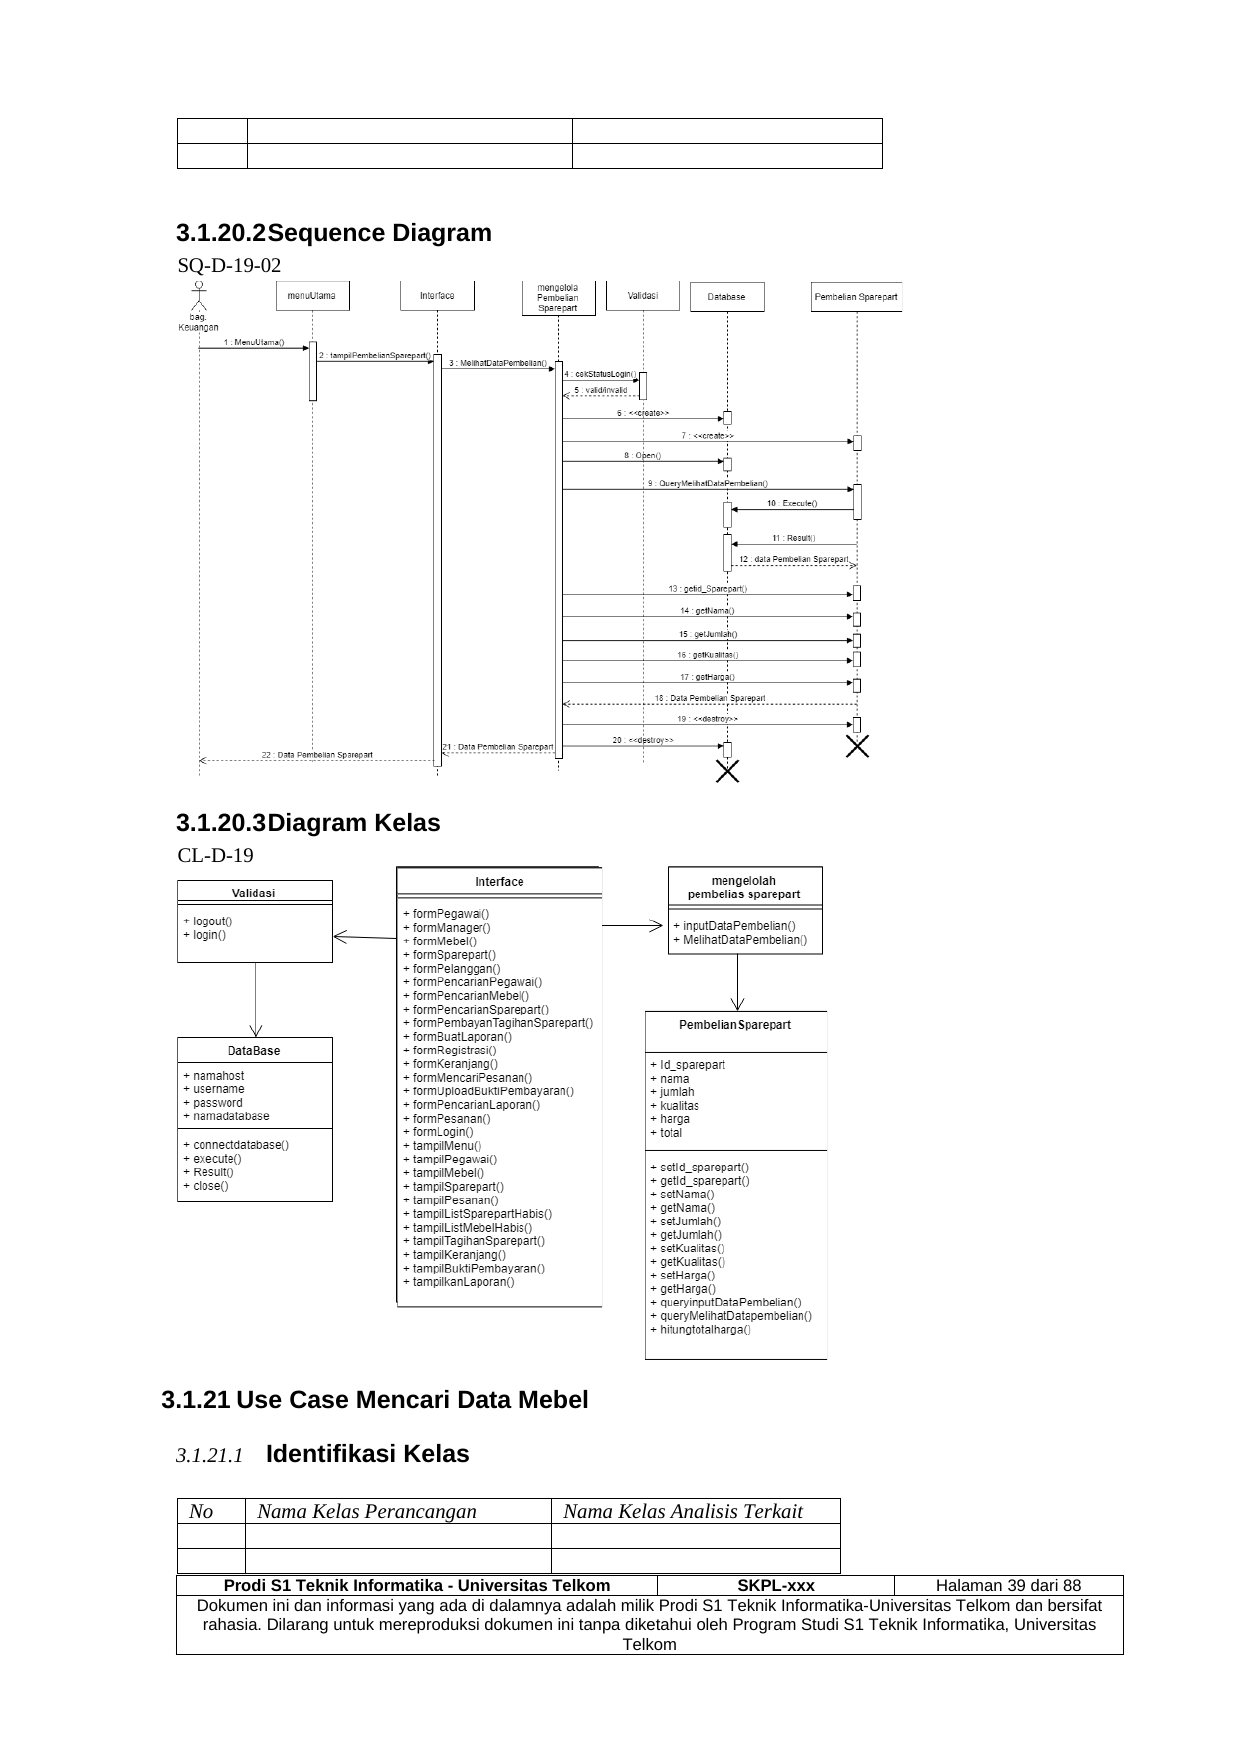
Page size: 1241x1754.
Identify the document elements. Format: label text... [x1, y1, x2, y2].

table_cell [246, 1524, 551, 1548]
table_cell [178, 119, 247, 143]
table_cell [178, 1549, 245, 1573]
table_cell [178, 144, 247, 168]
table_cell [248, 119, 572, 143]
table_cell [552, 1524, 840, 1548]
subtitle Diagram Kelas [176, 807, 1122, 836]
table_cell [552, 1549, 840, 1573]
table_cell [573, 144, 882, 168]
subtitle Use Case Mencari Data Mebel [161, 1385, 1122, 1414]
subtitle Identifikasi Kelas [176, 1439, 1122, 1468]
table_cell [246, 1549, 551, 1573]
table_header Nama Kelas Analisis Terkait [552, 1499, 840, 1523]
table_cell [178, 1524, 245, 1548]
table_cell [248, 144, 572, 168]
text CL-D-19 [177, 842, 1122, 867]
text SQ-D-19-02 [177, 253, 1122, 277]
table_header Nama Kelas Perancangan [246, 1499, 551, 1523]
picture [177, 281, 903, 783]
table_cell [573, 119, 882, 143]
table_header No [178, 1499, 245, 1523]
picture [177, 866, 828, 1361]
subtitle Sequence Diagram [176, 218, 1122, 247]
